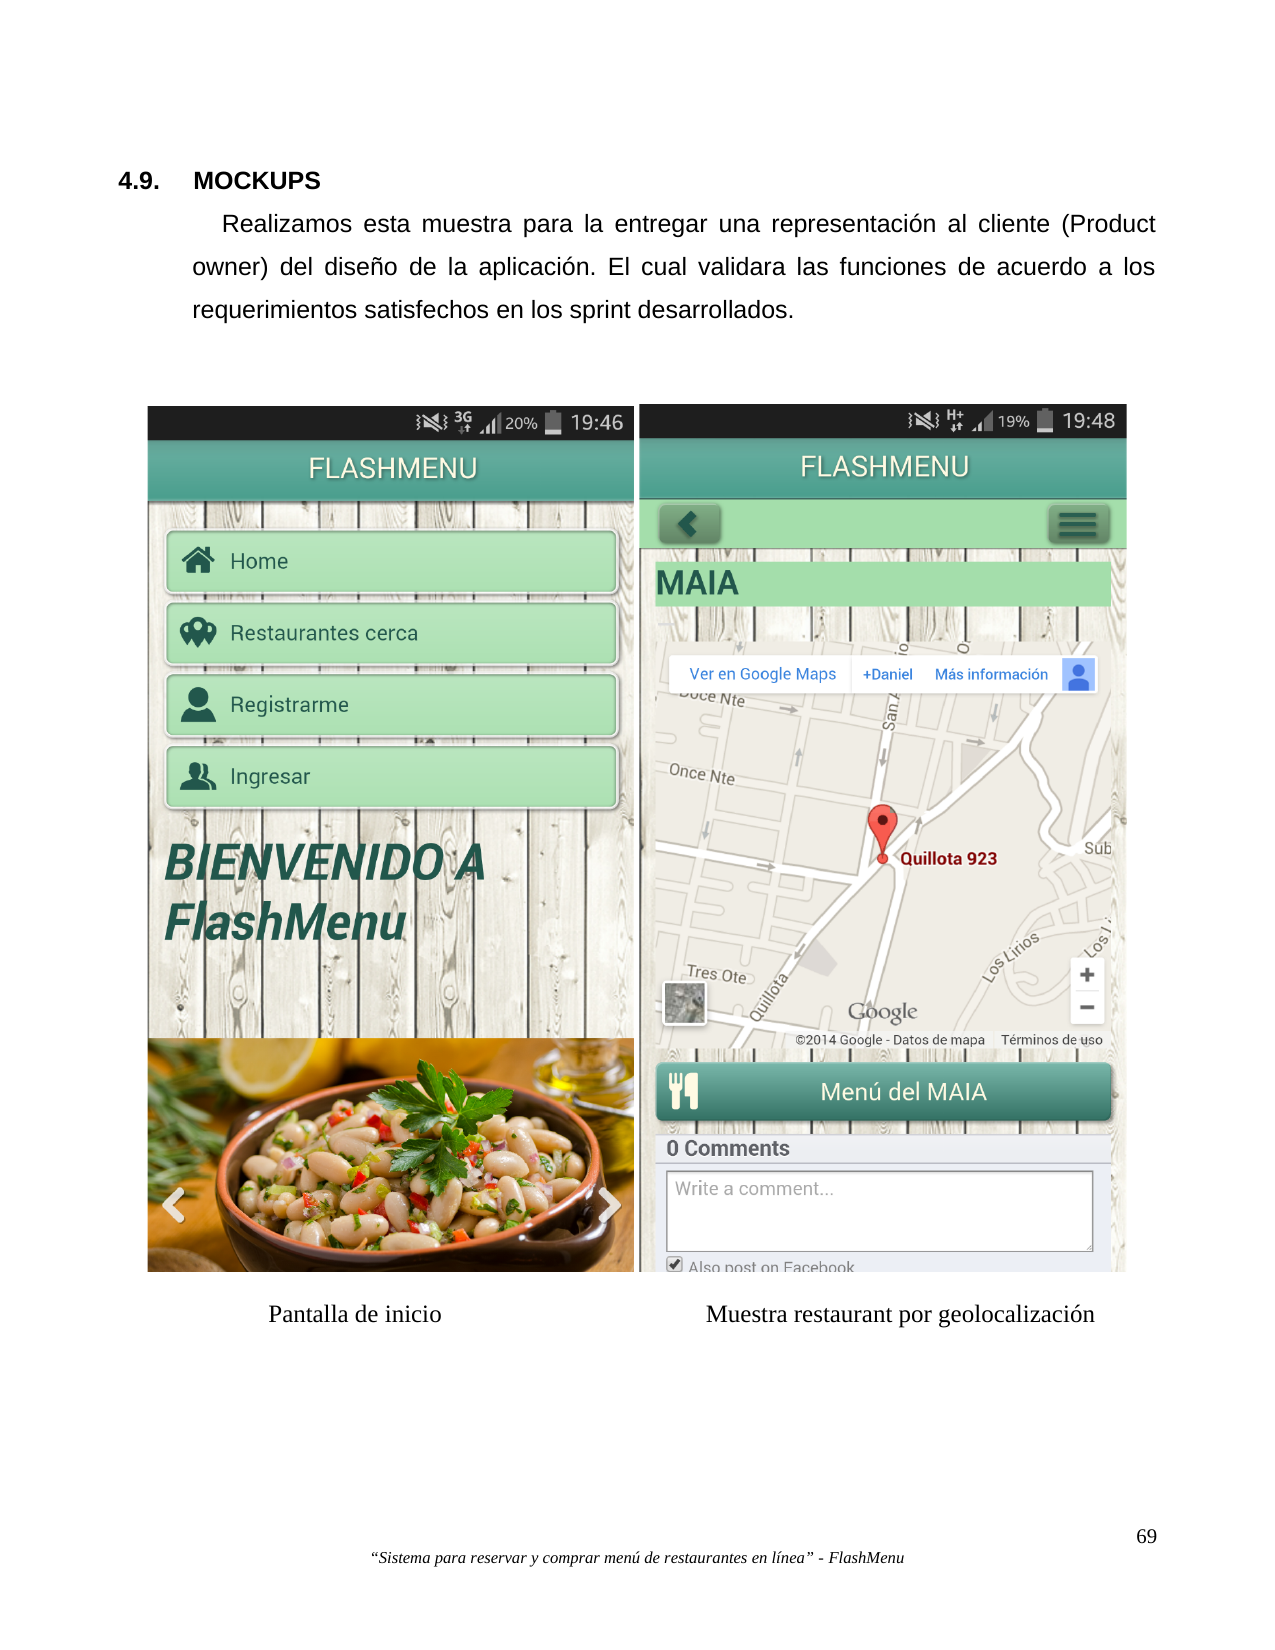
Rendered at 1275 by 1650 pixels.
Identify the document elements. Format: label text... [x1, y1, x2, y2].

text Realizamos esta muestra para la entregar una representación al cliente (Product owner) del diseño de la aplicación. El cual validara las funciones de acuerdo a los requerimientos satisfechos en los sprint desarrollados. [192, 209, 1157, 324]
subtitle MOCKUPS [118, 166, 1157, 194]
picture [639, 404, 1127, 1272]
picture [147, 406, 634, 1272]
